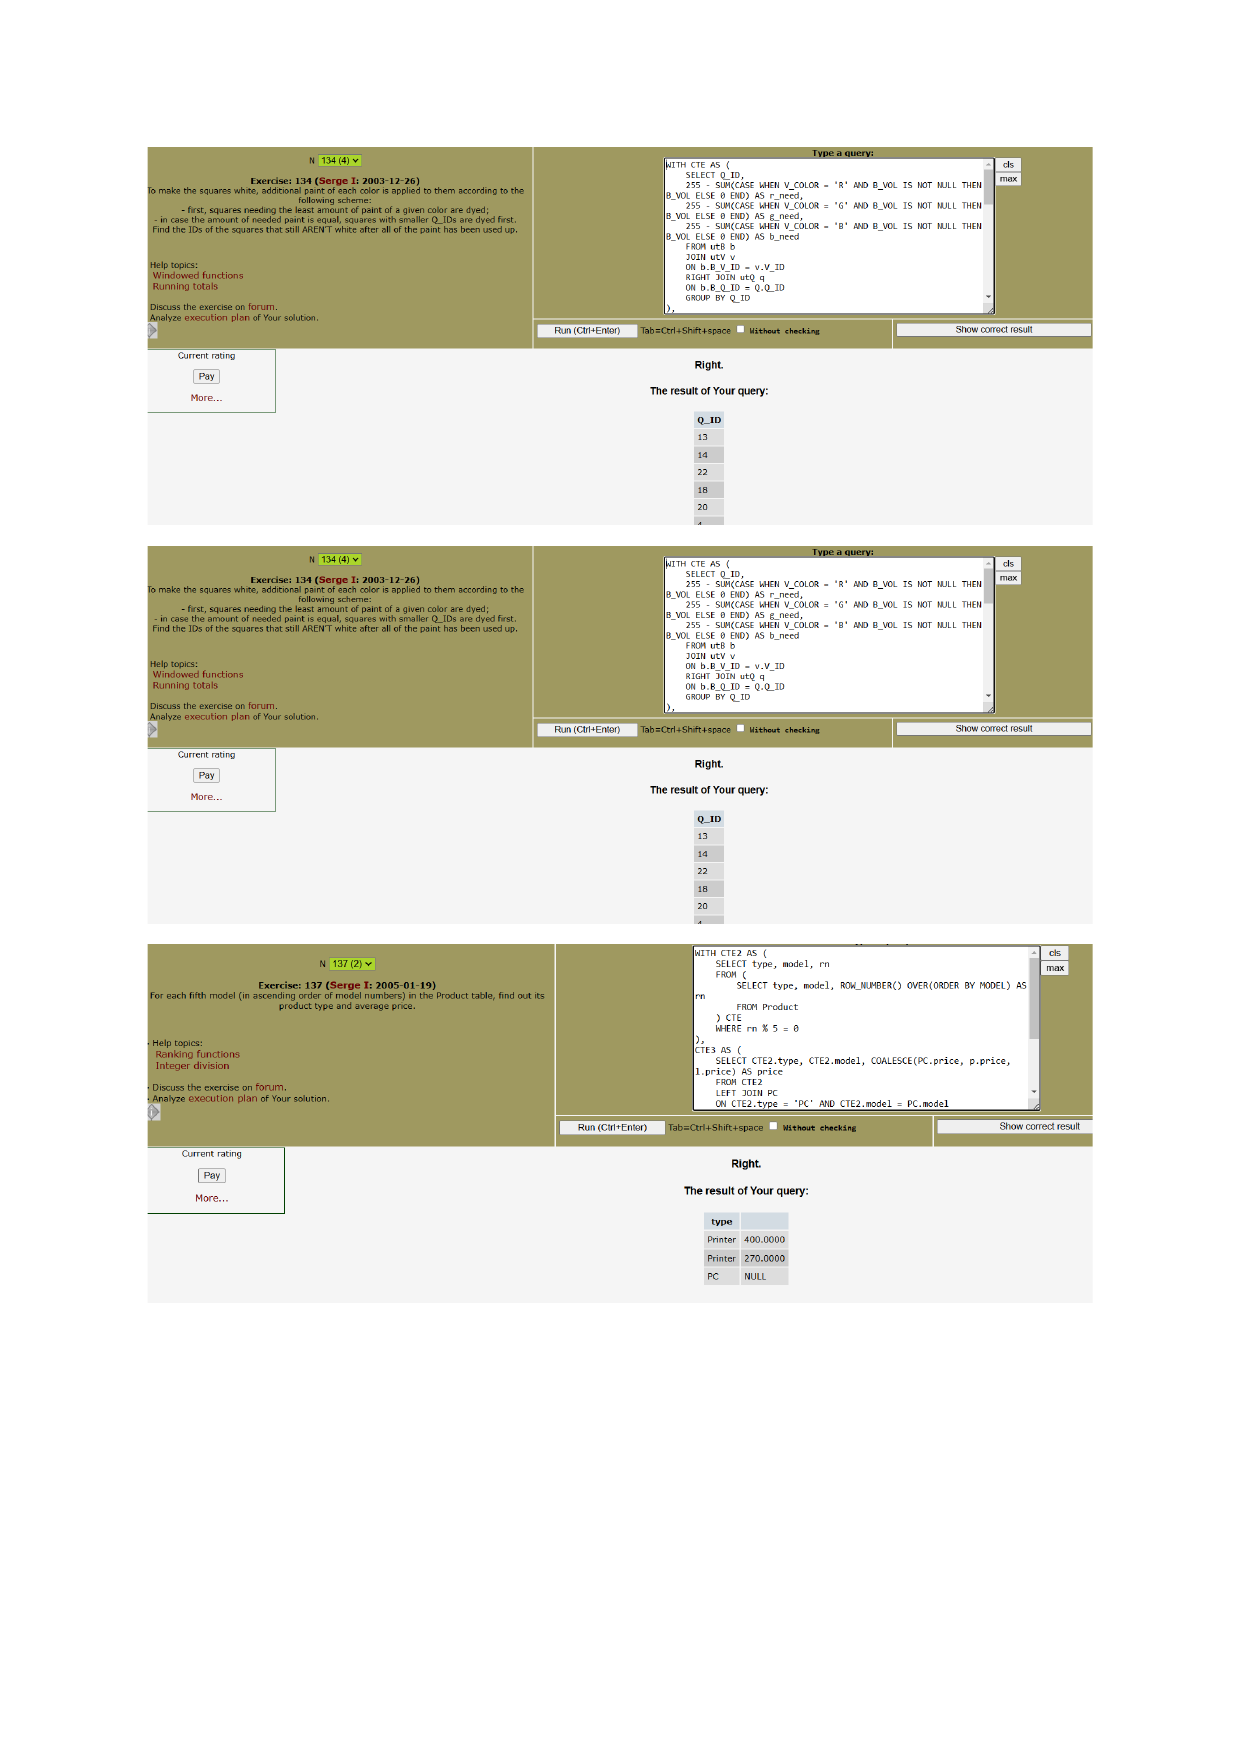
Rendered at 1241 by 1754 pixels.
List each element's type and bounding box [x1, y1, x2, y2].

picture [147, 546, 1093, 924]
picture [147, 147, 1093, 525]
picture [147, 944, 1093, 1303]
